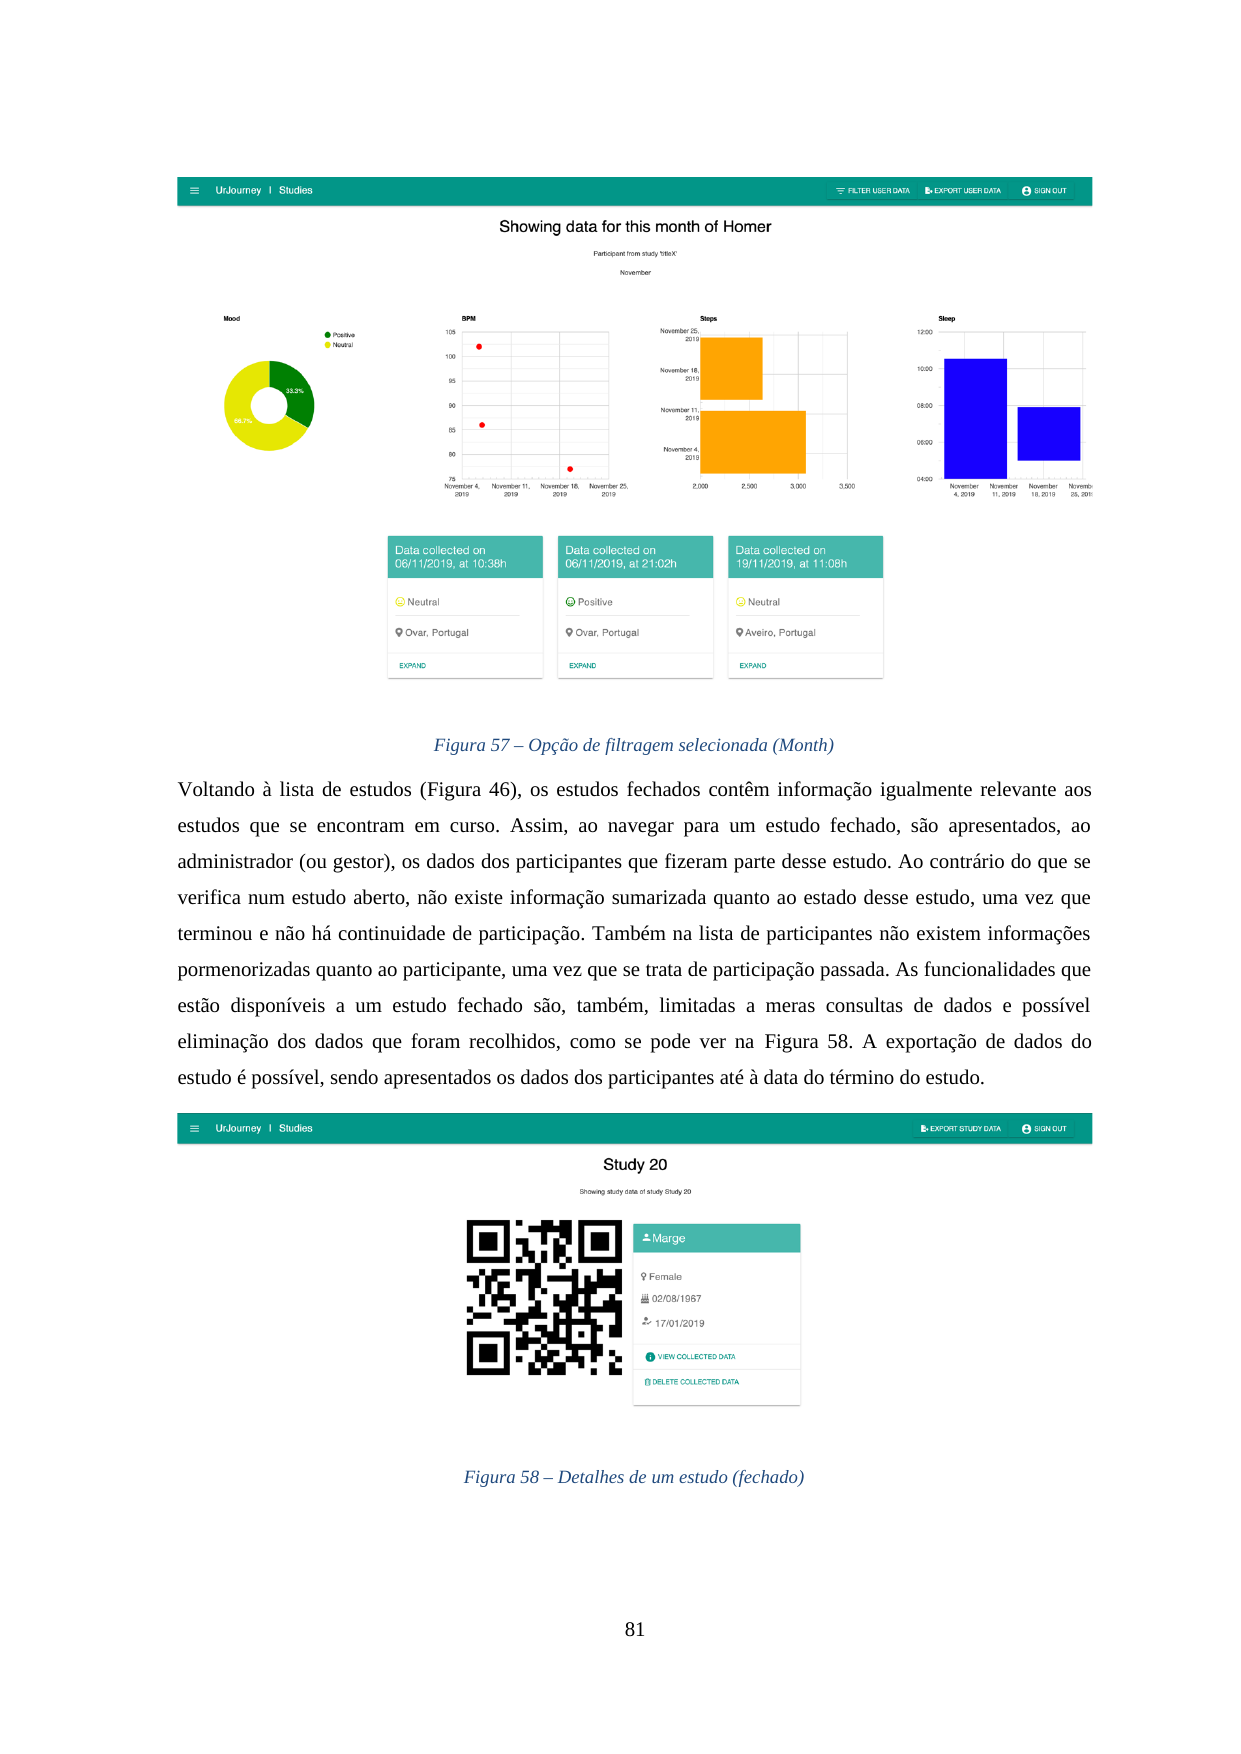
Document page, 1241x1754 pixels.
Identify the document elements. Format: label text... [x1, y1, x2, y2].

text Voltando à lista de estudos (Figura 46), os estudos fechados contêm informação igualmente relevante aos estudos que se encontram em curso. Assim, ao navegar para um estudo fechado, são apresentados, ao administrador (ou gestor), os dados dos participantes que fizeram parte desse estudo. Ao contrário do que se verifica num estudo aberto, não existe informação sumarizada quanto ao estado desse estudo, uma vez que terminou e não há continuidade de participação. Também na lista de participantes não existem informações pormenorizadas quanto ao participante, uma vez que se trata de participação passada. As funcionalidades que estão disponíveis a um estudo fechado são, também, limitadas a meras consultas de dados e possível eliminação dos dados que foram recolhidos, como se pode ver na Figura 58. A exportação de dados do estudo é possível, sendo apresentados os dados dos participantes até à data do término do estudo. [177, 777, 1092, 1089]
text Figura 58 – Detalhes de um estudo (fechado) [177, 1466, 1092, 1488]
picture [177, 1113, 1093, 1442]
picture [177, 177, 1093, 710]
text Figura 57 – Opção de filtragem selecionada (Month) [177, 734, 1092, 756]
